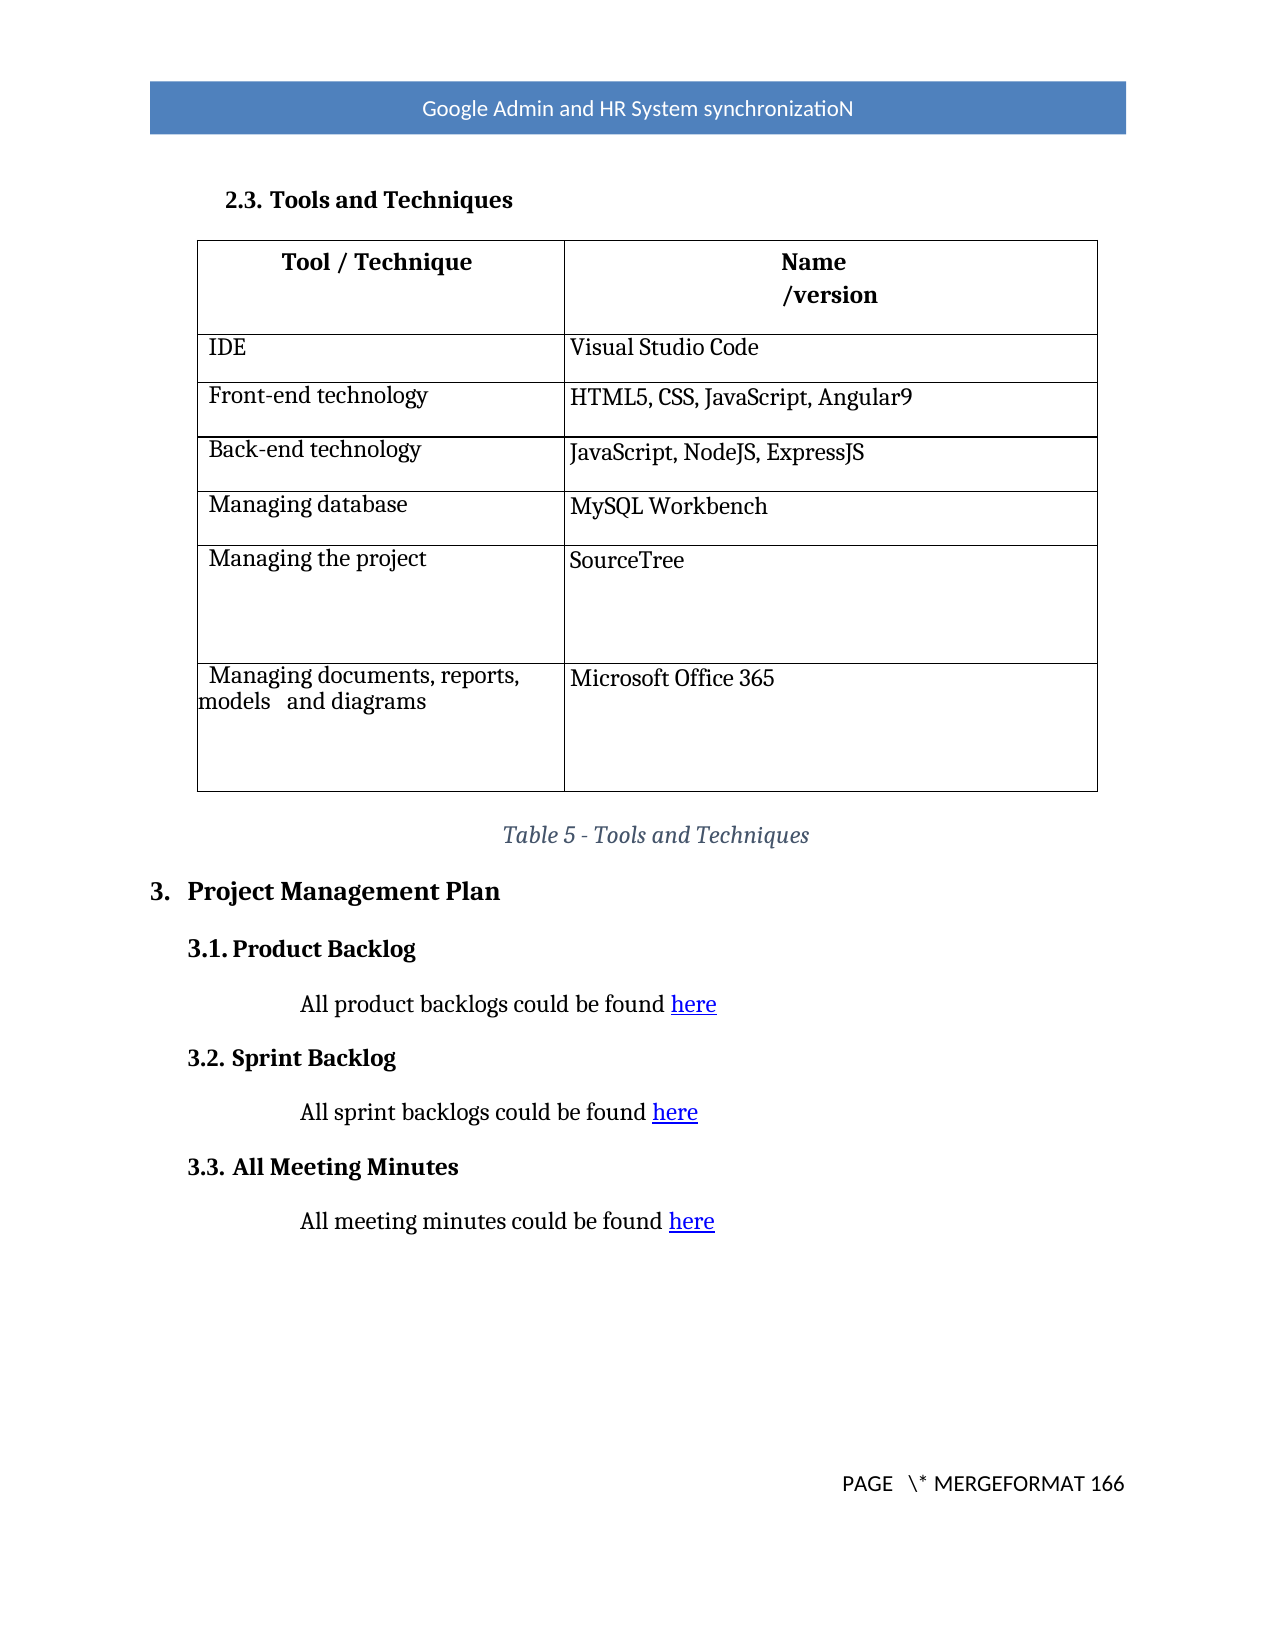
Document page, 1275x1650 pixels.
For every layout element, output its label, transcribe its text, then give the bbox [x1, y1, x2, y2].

table_cell Managing the project [198, 546, 564, 662]
table_cell MySQL Workbench [565, 492, 1097, 545]
table_cell JavaScript, NodeJS, ExpressJS [565, 438, 1097, 491]
table_cell IDE [198, 335, 564, 382]
text All sprint backlogs could be found here [225, 1098, 1125, 1127]
subtitle Sprint Backlog [187, 1043, 1125, 1073]
text All product backlogs could be found here [225, 989, 1125, 1018]
subtitle All Meeting Minutes [187, 1152, 1125, 1182]
subtitle Product Backlog [187, 932, 1125, 964]
text All meeting minutes could be found here [225, 1207, 1125, 1236]
table_cell Microsoft Office 365 [565, 664, 1097, 791]
table_header Name /version [565, 241, 1097, 334]
text Table 5 - Tools and Techniques [187, 821, 1125, 849]
table_cell SourceTree [565, 546, 1097, 662]
subtitle Project Management Plan [150, 875, 1125, 907]
subtitle Tools and Techniques [225, 185, 1125, 214]
table_cell Front-end technology [198, 383, 564, 436]
table_cell HTML5, CSS, JavaScript, Angular9 [565, 383, 1097, 436]
table_cell Back-end technology [198, 438, 564, 491]
table_cell Visual Studio Code [565, 335, 1097, 382]
table_cell Managing database [198, 492, 564, 545]
table_header Tool / Technique [198, 241, 564, 334]
table_cell Managing documents, reports, models and diagrams [198, 664, 564, 791]
